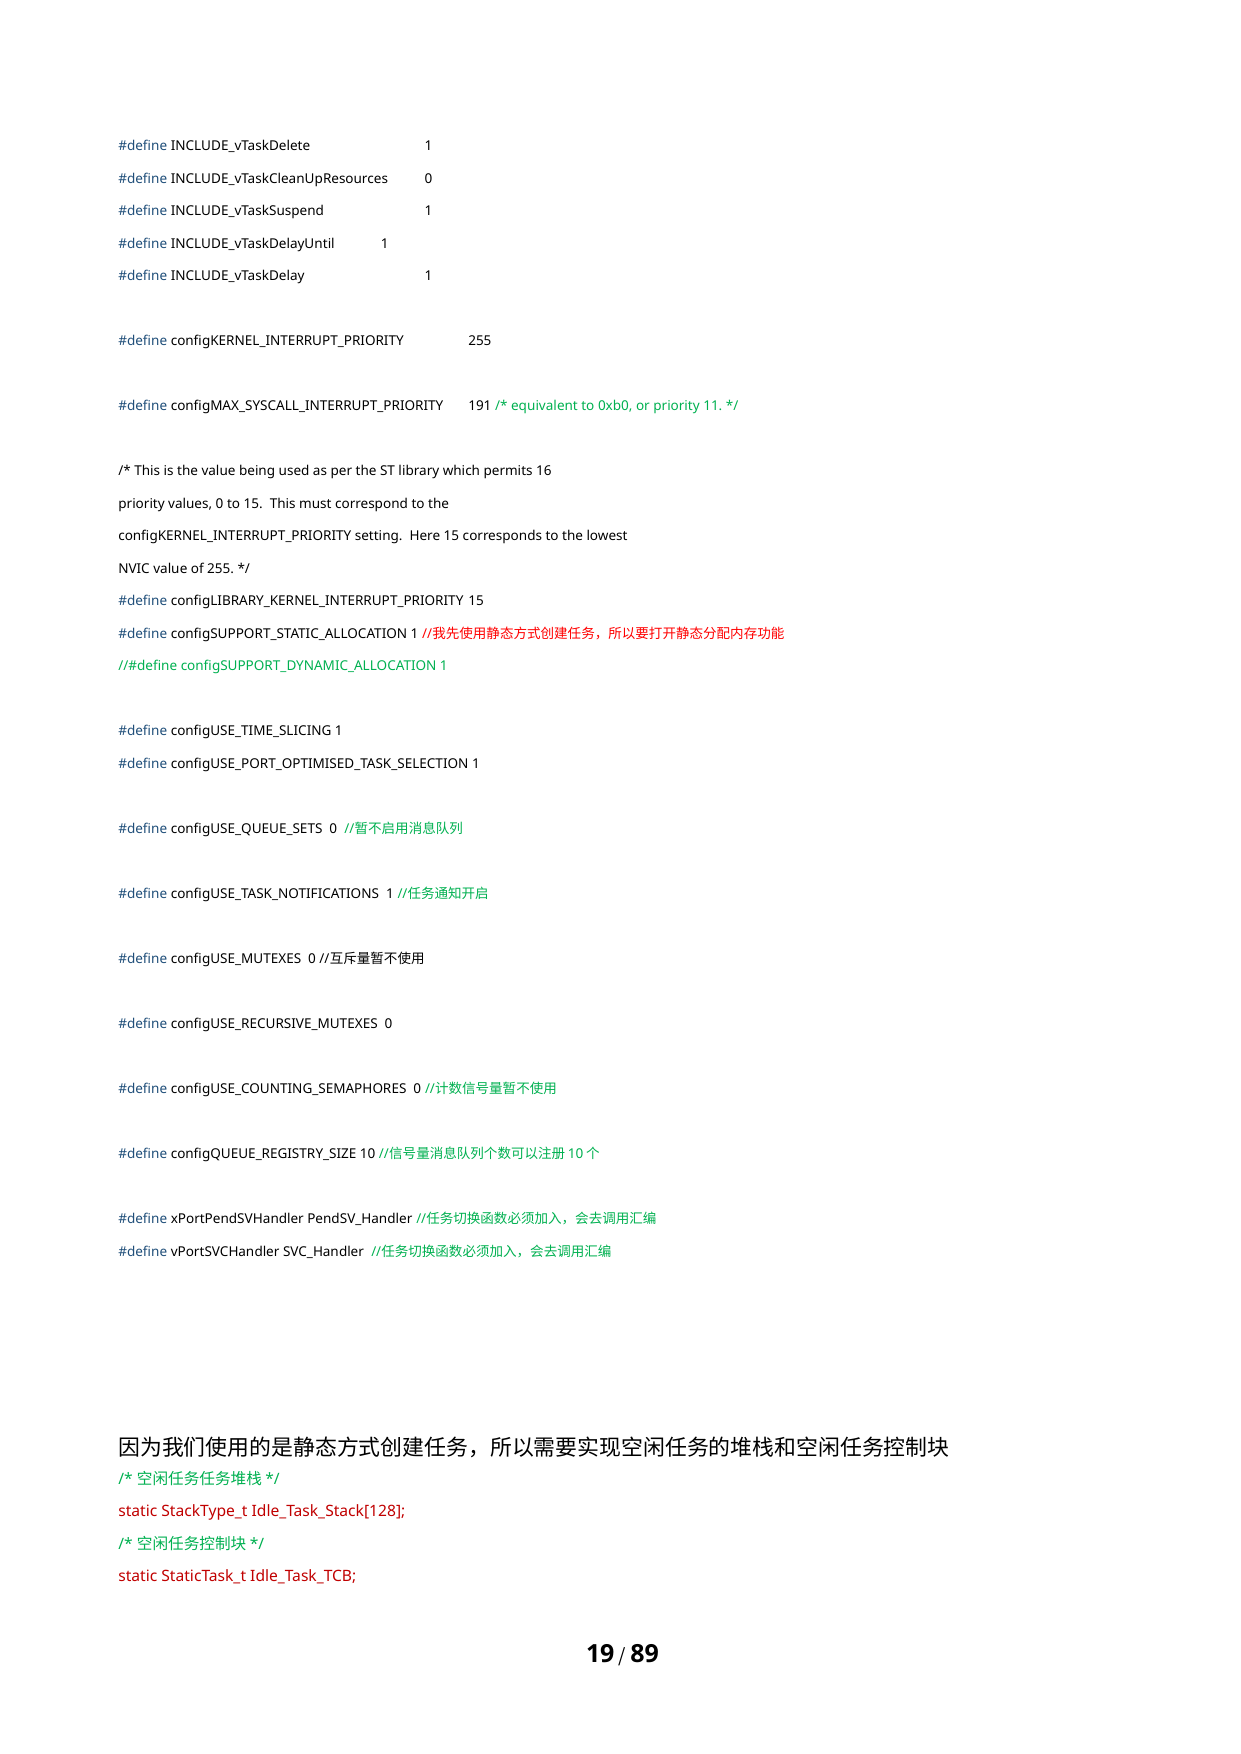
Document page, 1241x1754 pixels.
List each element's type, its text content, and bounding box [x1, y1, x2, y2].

text #define configUSE_PORT_OPTIMISED_TASK_SELECTION 1 [118, 747, 1122, 779]
text priority values, 0 to 15. This must correspond to the [118, 487, 1122, 519]
text 因为我们使用的是静态方式创建任务，所以需要实现空闲任务的堆栈和空闲任务控制块 [118, 1429, 1122, 1462]
text #define configLIBRARY_KERNEL_INTERRUPT_PRIORITY 15 [118, 584, 1122, 617]
text /* 空闲任务控制块 */ [118, 1527, 1122, 1559]
text static StackType_t Idle_Task_Stack[128]; [118, 1494, 1122, 1527]
text #define configUSE_TIME_SLICING 1 [118, 714, 1122, 747]
text #define xPortPendSVHandler PendSV_Handler //任务切换函数必须加入，会去调用汇编 [118, 1202, 1122, 1234]
text #define configUSE_QUEUE_SETS 0 //暂不启用消息队列 [118, 812, 1122, 844]
text #define configSUPPORT_STATIC_ALLOCATION 1 //我先使用静态方式创建任务，所以要打开静态分配内存功能 [118, 617, 1122, 649]
text #define configMAX_SYSCALL_INTERRUPT_PRIORITY 191 /* equivalent to 0xb0, or priority 11. */ [118, 389, 1122, 422]
text /* 空闲任务任务堆栈 */ [118, 1462, 1122, 1494]
text #define configUSE_MUTEXES 0 //互斥量暂不使用 [118, 942, 1122, 974]
text #define configUSE_TASK_NOTIFICATIONS 1 //任务通知开启 [118, 877, 1122, 909]
text #define configUSE_COUNTING_SEMAPHORES 0 //计数信号量暂不使用 [118, 1072, 1122, 1104]
text #define INCLUDE_vTaskDelay 1 [118, 259, 1122, 292]
text NVIC value of 255. */ [118, 552, 1122, 584]
text //#define configSUPPORT_DYNAMIC_ALLOCATION 1 [118, 649, 1122, 682]
text #define INCLUDE_vTaskCleanUpResources 0 [118, 162, 1122, 194]
text #define INCLUDE_vTaskSuspend 1 [118, 194, 1122, 227]
text #define INCLUDE_vTaskDelayUntil 1 [118, 227, 1122, 259]
text #define configUSE_RECURSIVE_MUTEXES 0 [118, 1007, 1122, 1039]
text configKERNEL_INTERRUPT_PRIORITY setting. Here 15 corresponds to the lowest [118, 519, 1122, 552]
text #define configQUEUE_REGISTRY_SIZE 10 //信号量消息队列个数可以注册10个 [118, 1137, 1122, 1169]
text static StaticTask_t Idle_Task_TCB; [118, 1559, 1122, 1592]
text #define INCLUDE_vTaskDelete 1 [118, 129, 1122, 162]
text #define vPortSVCHandler SVC_Handler //任务切换函数必须加入，会去调用汇编 [118, 1234, 1122, 1267]
text /* This is the value being used as per the ST library which permits 16 [118, 454, 1122, 487]
text #define configKERNEL_INTERRUPT_PRIORITY 255 [118, 324, 1122, 357]
